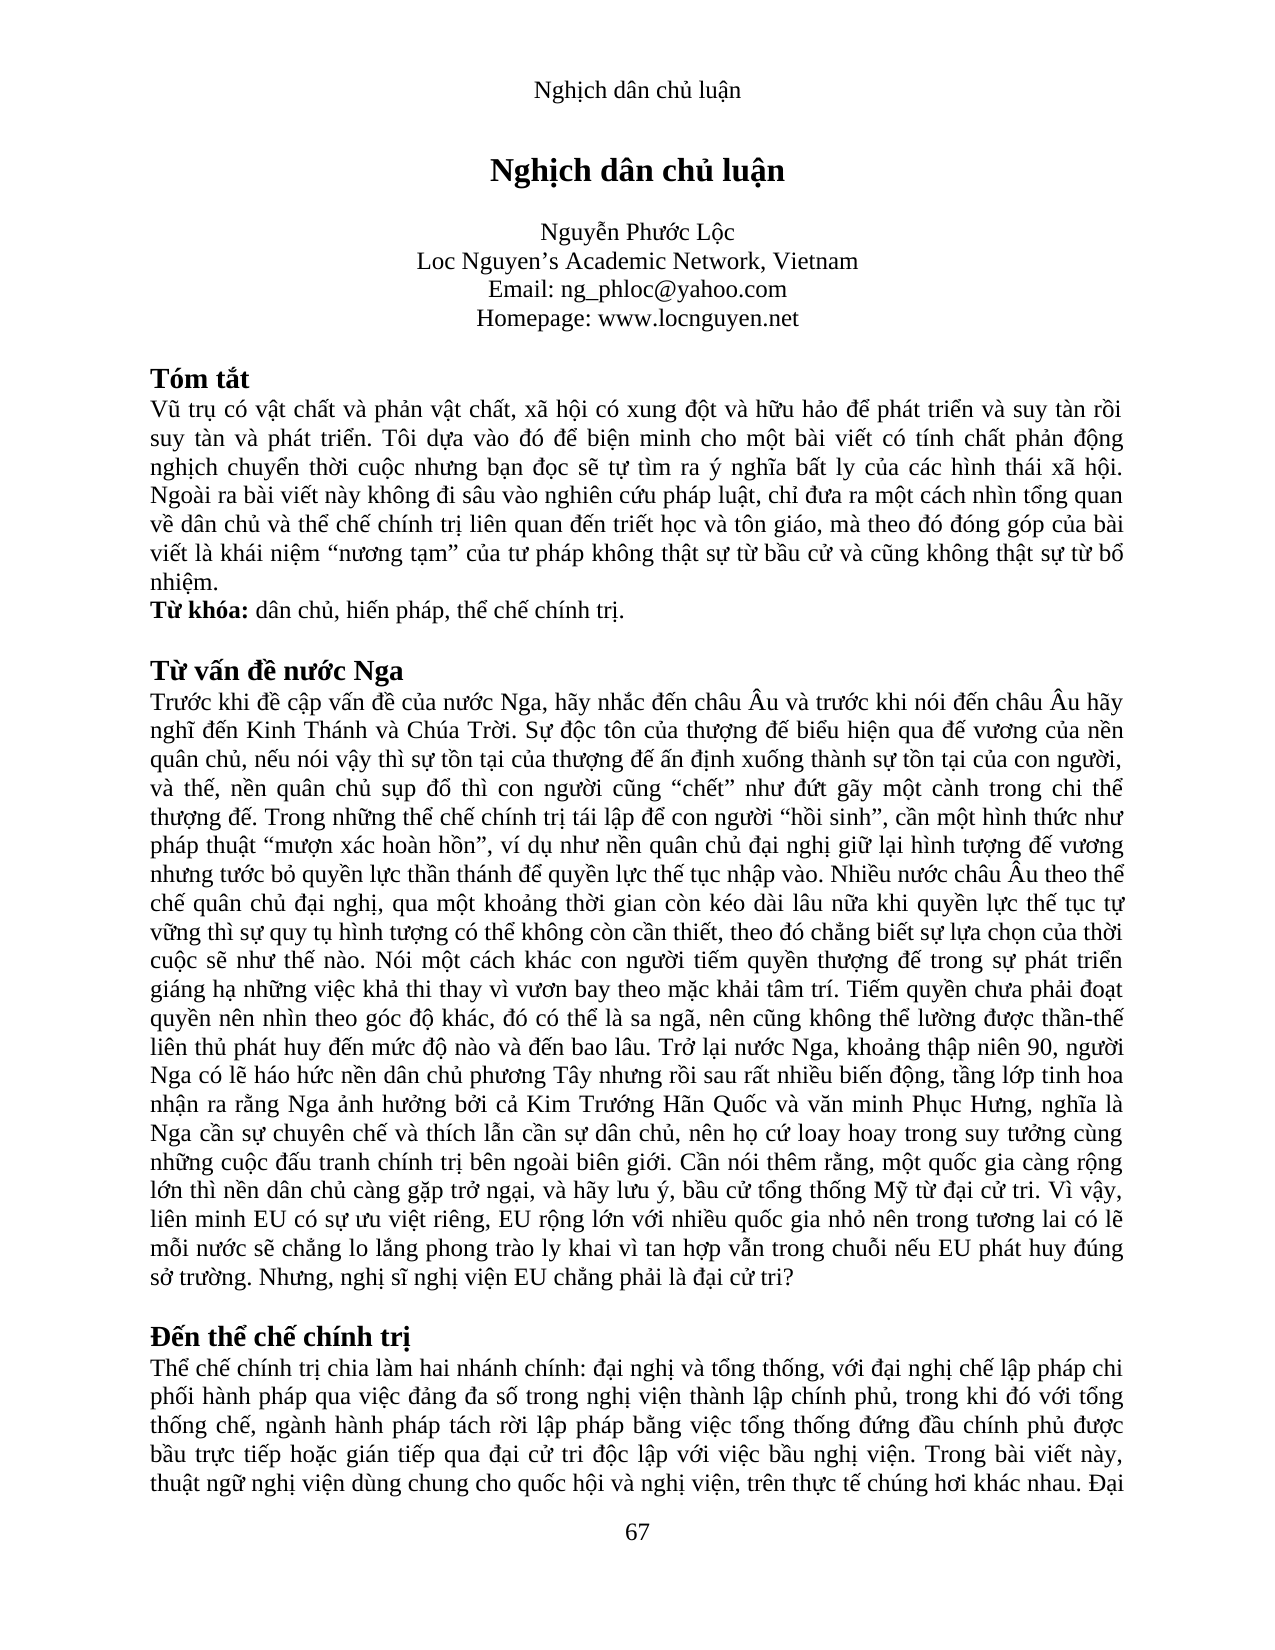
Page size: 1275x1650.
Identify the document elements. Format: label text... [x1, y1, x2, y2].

text Loc Nguyen’s Academic Network, Vietnam [150, 246, 1125, 274]
text Từ vấn đề nước Nga [150, 653, 1125, 687]
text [150, 1353, 1125, 1496]
subtitle Nghịch dân chủ luận [150, 150, 1125, 188]
text Tóm tắt [150, 361, 1125, 394]
text Đến thể chế chính trị [150, 1319, 1125, 1353]
text Email: ng_phloc@yahoo.com [150, 274, 1125, 303]
text Từ khóa: dân chủ, hiến pháp, thể chế chính trị. [150, 596, 1125, 624]
text Homepage: www.locnguyen.net [150, 303, 1125, 332]
text Trước khi đề cập vấn đề của nước Nga, hãy nhắc đến châu Âu và trước khi nói đến châu Âu hãy nghĩ đến Kinh Thánh và Chúa Trời. Sự độc tôn của thượng đế biểu hiện qua đế vương của nền quân chủ, nếu nói vậy thì sự tồn tại của thượng đế ấn định xuống thành sự tồn tại của con người, và thế, nền quân chủ sụp đổ thì con người cũng “chết” như đứt gãy một cành trong chi thể thượng đế. Trong những thể chế chính trị tái lập để con người “hồi sinh”, cần một hình thức như pháp thuật “mượn xác hoàn hồn”, ví dụ như nền quân chủ đại nghị giữ lại hình tượng đế vương nhưng tước bỏ quyền lực thần thánh để quyền lực thế tục nhập vào. Nhiều nước châu Âu theo thể chế quân chủ đại nghị, qua một khoảng thời gian còn kéo dài lâu nữa khi quyền lực thế tục tự vững thì sự quy tụ hình tượng có thể không còn cần thiết, theo đó chẳng biết sự lựa chọn của thời cuộc sẽ như thế nào. Nói một cách khác con người tiếm quyền thượng đế trong sự phát triển giáng hạ những việc khả thi thay vì vươn bay theo mặc khải tâm trí. Tiếm quyền chưa phải đoạt quyền nên nhìn theo góc độ khác, đó có thể là sa ngã, nên cũng không thể lường được thần-thế liên thủ phát huy đến mức độ nào và đến bao lâu. Trở lại nước Nga, khoảng thập niên 90, người Nga có lẽ háo hức nền dân chủ phương Tây nhưng rồi sau rất nhiều biến động, tầng lớp tinh hoa nhận ra rằng Nga ảnh hưởng bởi cả Kim Trướng Hãn Quốc và văn minh Phục Hưng, nghĩa là Nga cần sự chuyên chế và thích lẫn cần sự dân chủ, nên họ cứ loay hoay trong suy tưởng cùng những cuộc đấu tranh chính trị bên ngoài biên giới. Cần nói thêm rằng, một quốc gia càng rộng lớn thì nền dân chủ càng gặp trở ngại, và hãy lưu ý, bầu cử tổng thống Mỹ từ đại cử tri. Vì vậy, liên minh EU có sự ưu việt riêng, EU rộng lớn với nhiều quốc gia nhỏ nên trong tương lai có lẽ mỗi nước sẽ chẳng lo lắng phong trào ly khai vì tan hợp vẫn trong chuỗi nếu EU phát huy đúng sở trường. Nhưng, nghị sĩ nghị viện EU chẳng phải là đại cử tri? [150, 687, 1125, 1290]
text Vũ trụ có vật chất và phản vật chất, xã hội có xung đột và hữu hảo để phát triển và suy tàn rồi suy tàn và phát triển. Tôi dựa vào đó để biện minh cho một bài viết có tính chất phản động nghịch chuyển thời cuộc nhưng bạn đọc sẽ tự tìm ra ý nghĩa bất ly của các hình thái xã hội. Ngoài ra bài viết này không đi sâu vào nghiên cứu pháp luật, chỉ đưa ra một cách nhìn tổng quan về dân chủ và thể chế chính trị liên quan đến triết học và tôn giáo, mà theo đó đóng góp của bài viết là khái niệm “nương tạm” của tư pháp không thật sự từ bầu cử và cũng không thật sự từ bổ nhiệm. [150, 394, 1125, 596]
text Nguyễn Phước Lộc [150, 217, 1125, 246]
